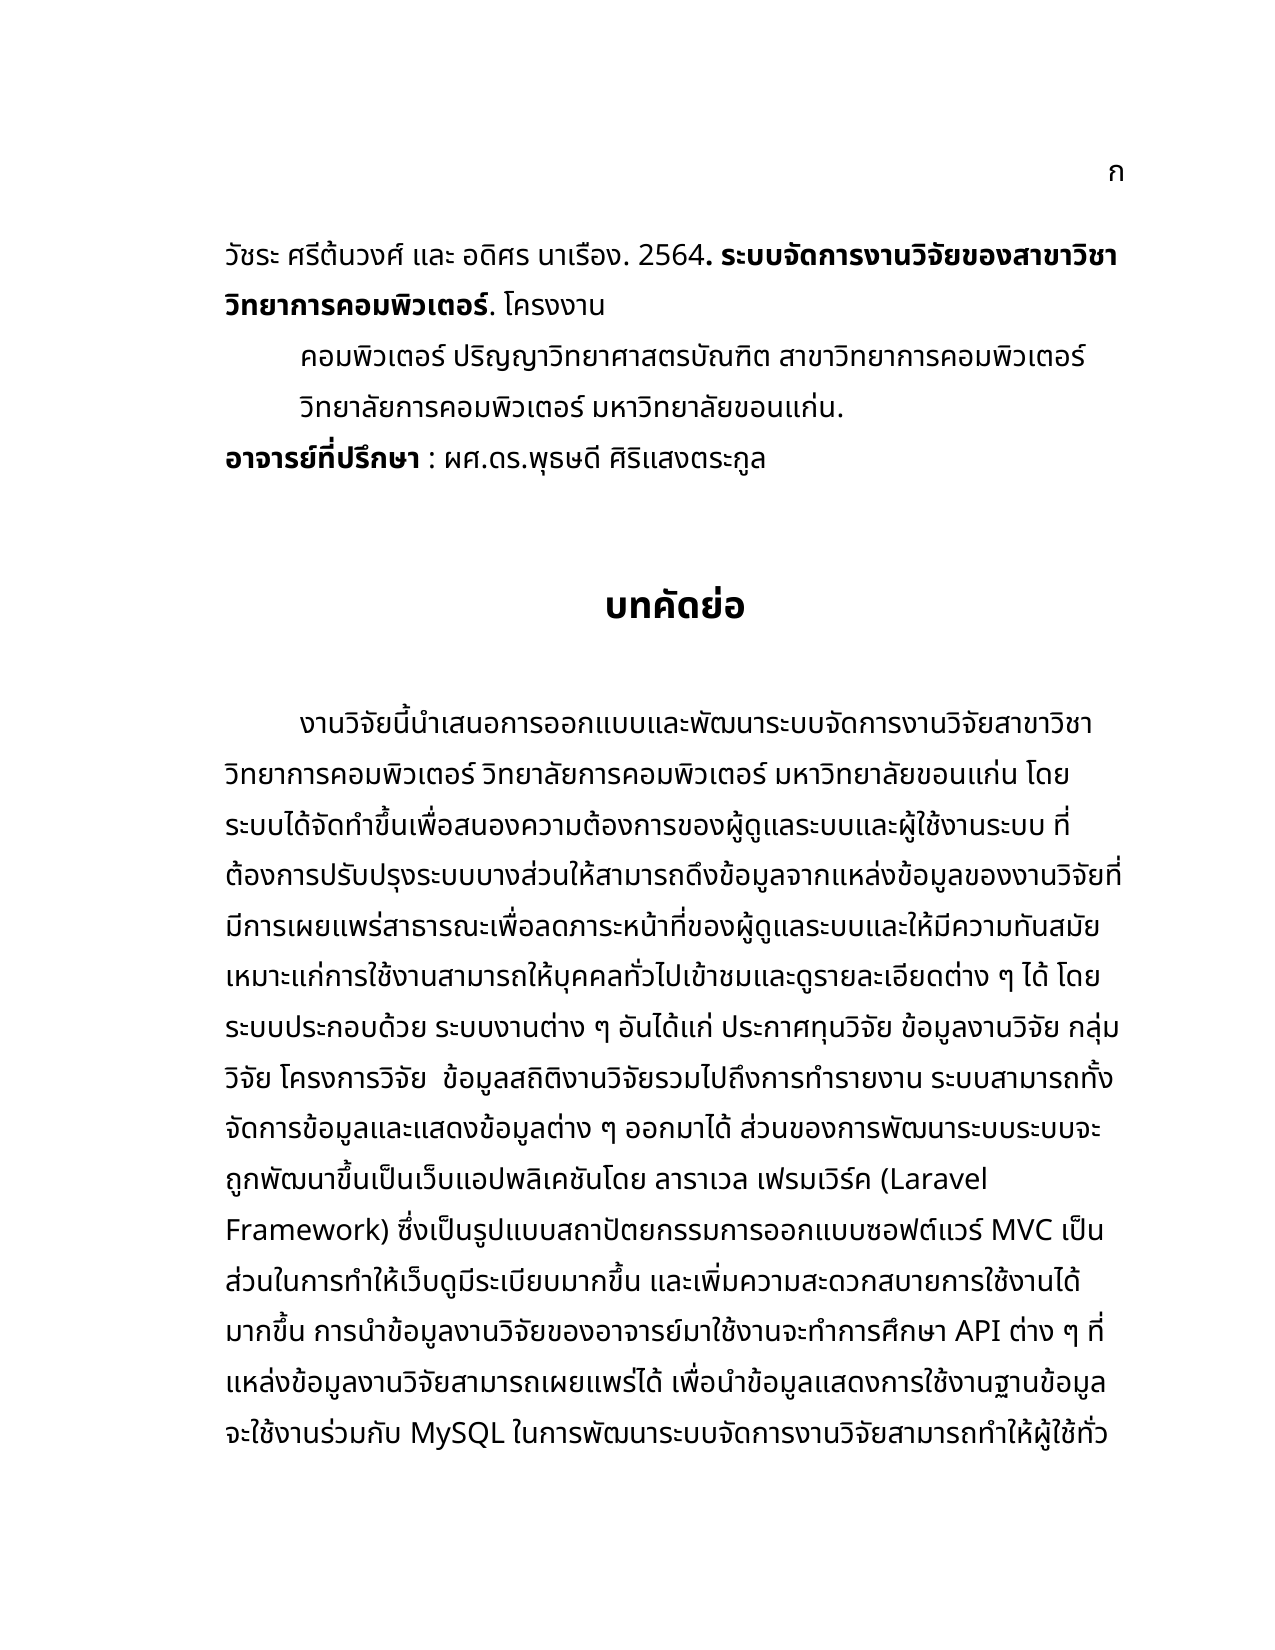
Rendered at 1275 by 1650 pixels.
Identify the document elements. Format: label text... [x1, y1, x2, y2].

text บทคัดย่อ [225, 579, 1125, 636]
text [225, 703, 1125, 1456]
text วัชระ ศรีต้นวงศ์ และ อดิศร นาเรือง. 2564. ระบบจัดการงานวิจัยของสาขาวิชาวิทยาการคอมพิวเตอร์. โครงงาน [225, 234, 1125, 329]
text อาจารย์ที่ปรึกษา : ผศ.ดร.พุธษดี ศิริแสงตระกูล [225, 437, 1125, 481]
text คอมพิวเตอร์ ปริญญาวิทยาศาสตรบัณฑิต สาขาวิทยาการคอมพิวเตอร์ วิทยาลัยการคอมพิวเตอร์ มหาวิทยาลัยขอนแก่น. [300, 335, 1125, 430]
